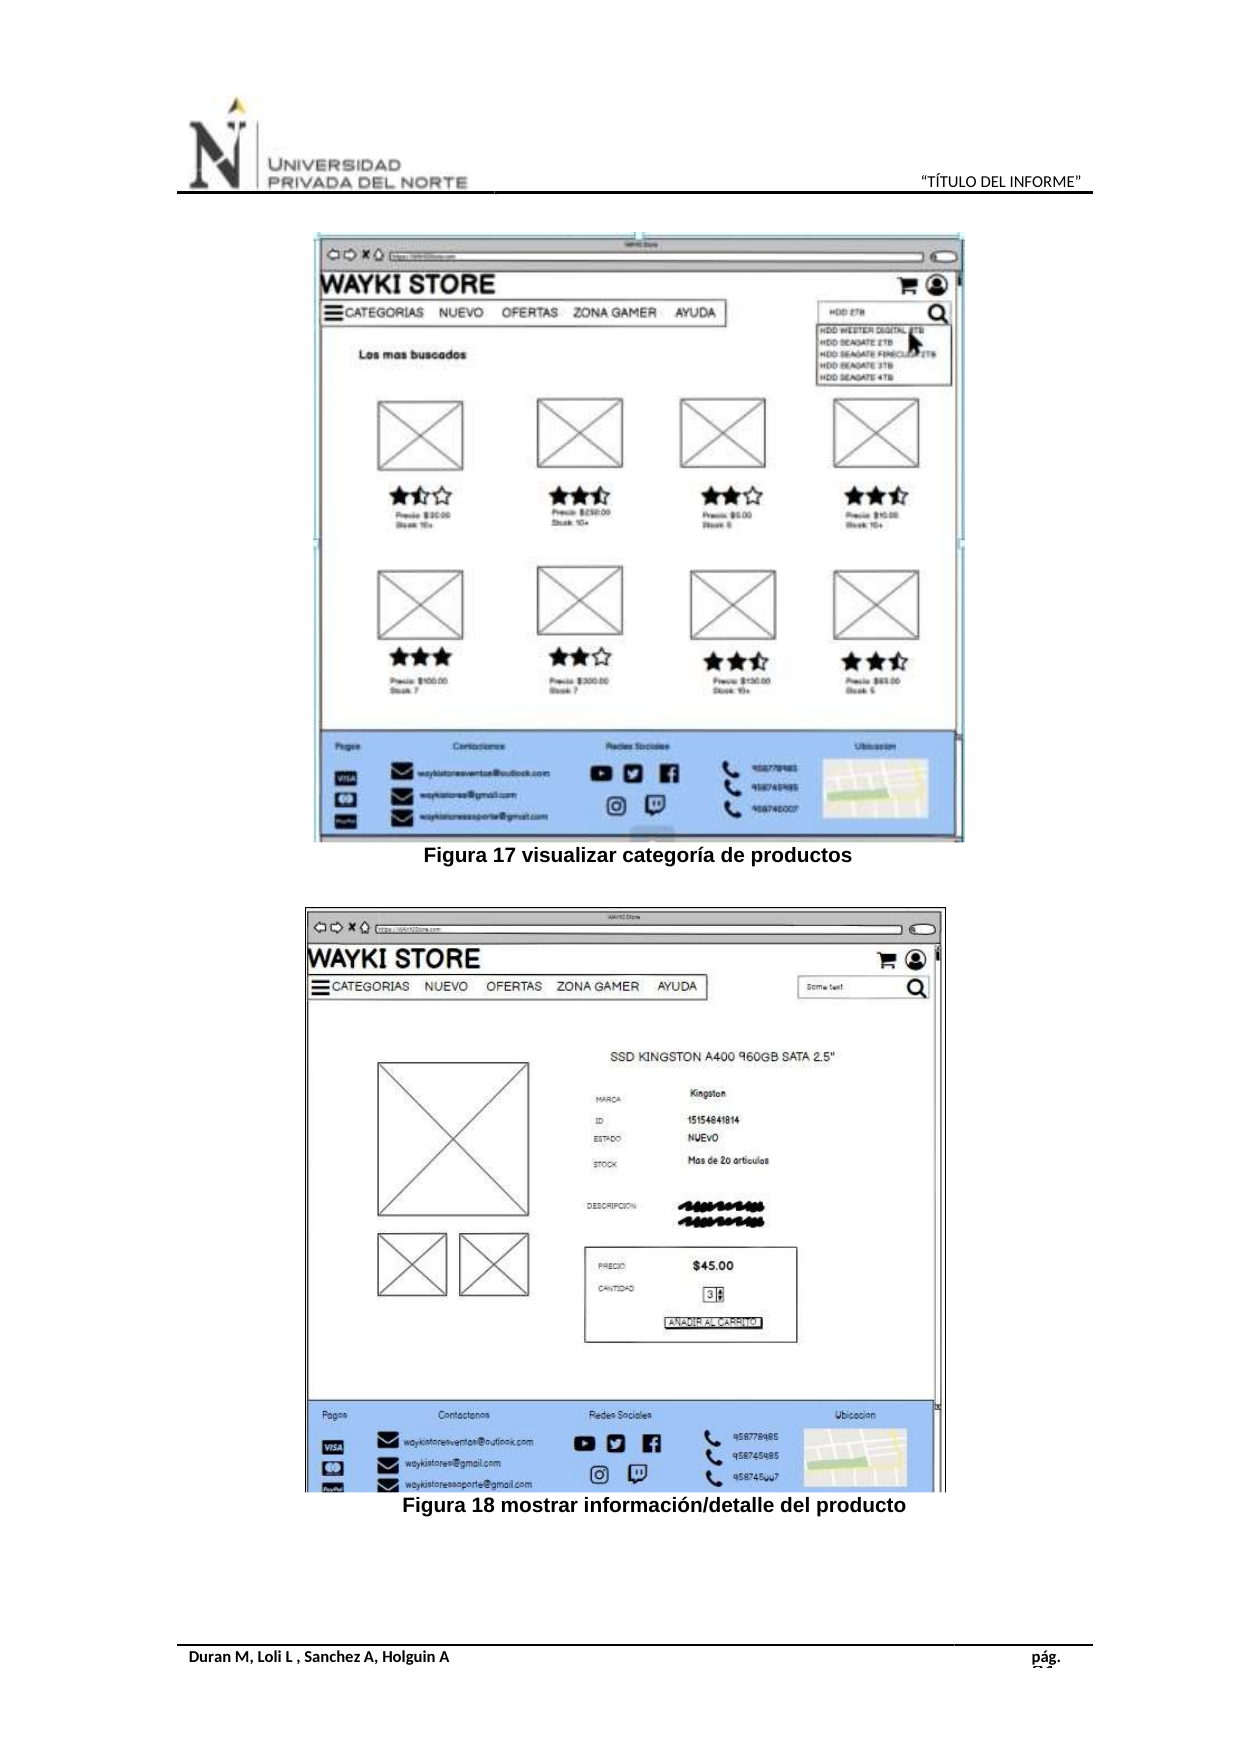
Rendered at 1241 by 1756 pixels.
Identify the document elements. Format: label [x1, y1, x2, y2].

picture [306, 908, 945, 1492]
picture [188, 95, 469, 191]
picture [313, 232, 965, 842]
